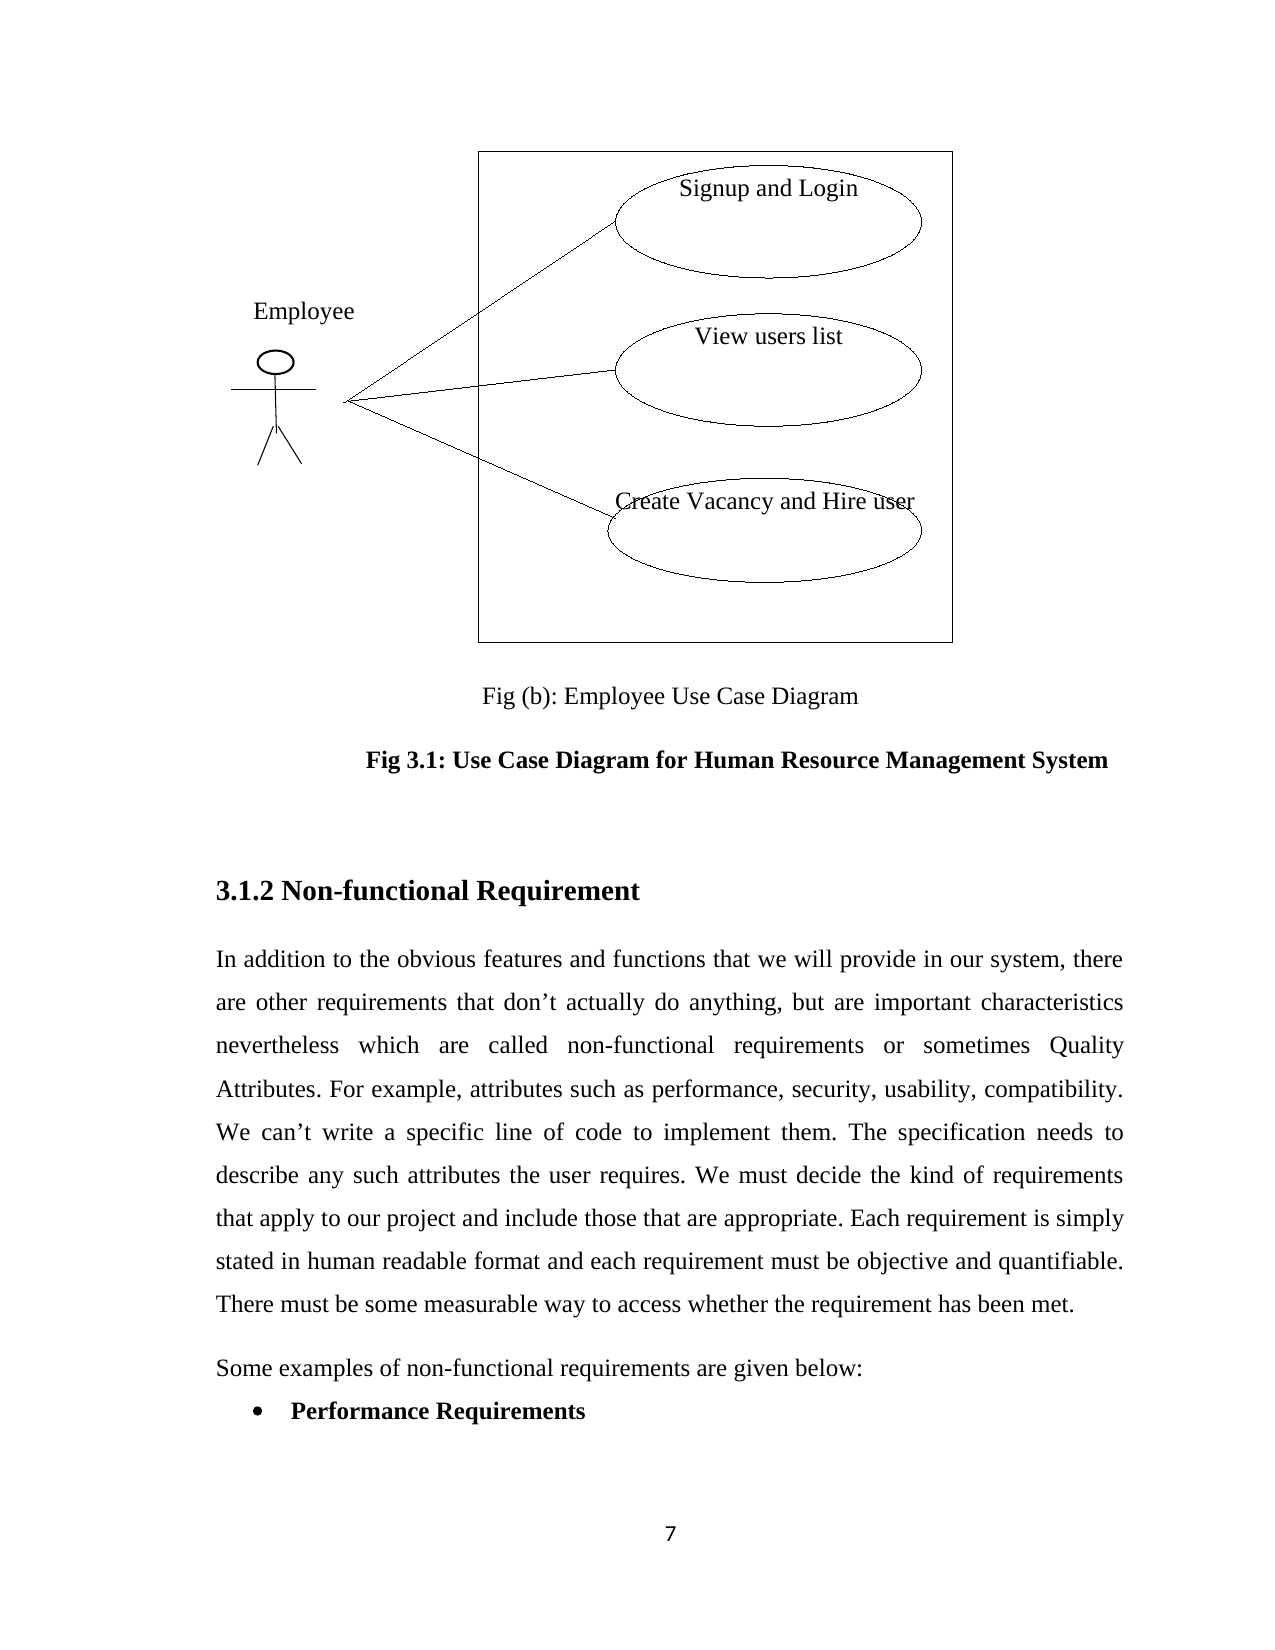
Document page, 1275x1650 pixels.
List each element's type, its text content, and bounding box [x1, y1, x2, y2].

list Performance Requirements [253, 1396, 1125, 1425]
text Fig (b): Employee Use Case Diagram [216, 681, 1125, 710]
text Employee [253, 296, 1125, 325]
text In addition to the obvious features and functions that we will provide in our system, there are other requirements that don’t actually do anything, but are important characteristics nevertheless which are called non-functional requirements or sometimes Quality Attributes. For example, attributes such as performance, security, usability, compatibility. We can’t write a specific line of code to implement them. The specification needs to describe any such attributes the user requires. We must decide the kind of requirements that apply to our project and include those that are appropriate. Each requirement is simply stated in human readable format and each requirement must be objective and quantifiable. There must be some measurable way to access whether the requirement has been met. [216, 944, 1125, 1318]
list Fig 3.1: Use Case Diagram for Human Resource Management System [291, 745, 1125, 774]
text 3.1.2 Non-functional Requirement [216, 873, 1125, 907]
text Some examples of non-functional requirements are given below: [216, 1353, 1125, 1382]
